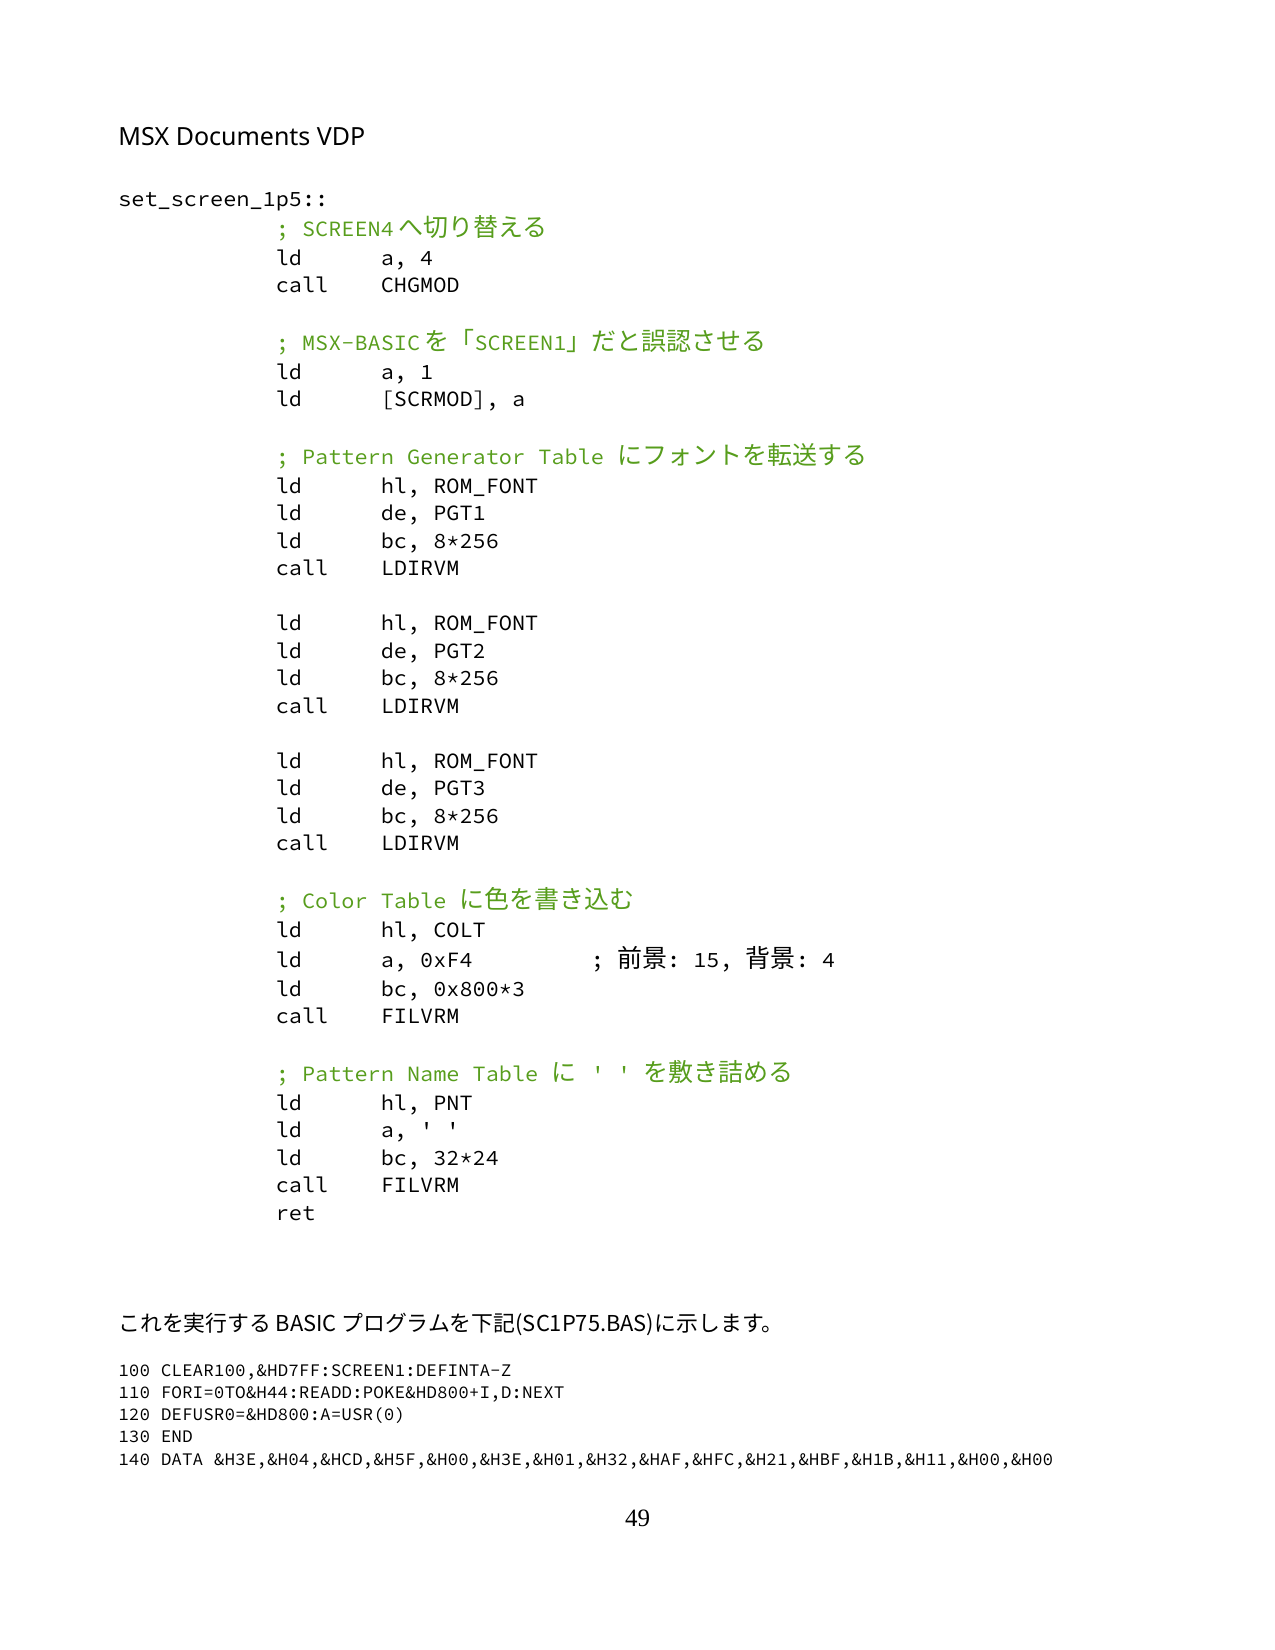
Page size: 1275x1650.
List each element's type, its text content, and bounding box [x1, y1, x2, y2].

text これを実行するBASICプログラムを下記(SC1P75.BAS)に示します。 [118, 1306, 1157, 1338]
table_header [118, 185, 1157, 1253]
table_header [118, 1359, 1157, 1470]
